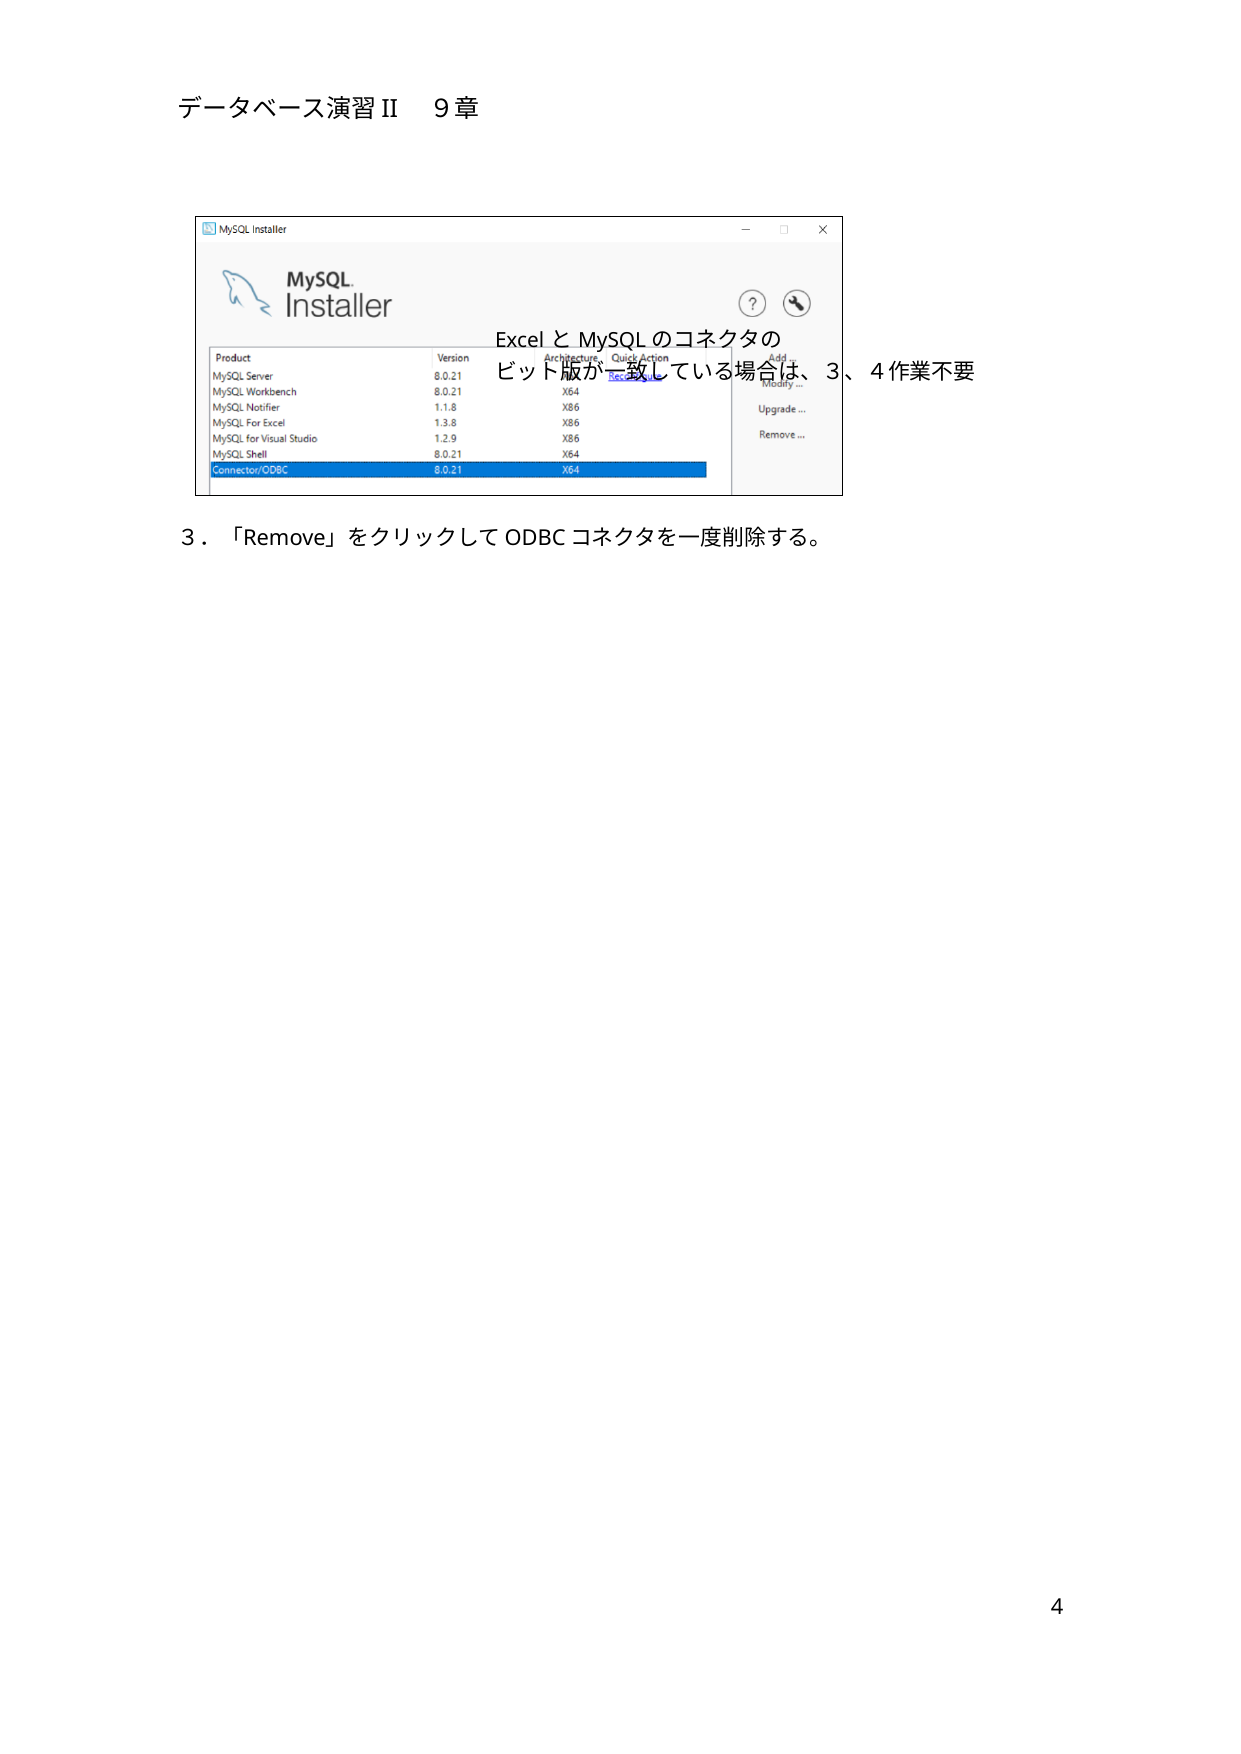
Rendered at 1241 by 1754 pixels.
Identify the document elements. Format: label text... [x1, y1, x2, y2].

text ３．「Remove」をクリックしてODBCコネクタを一度削除する。 [177, 517, 1063, 554]
picture [196, 217, 842, 495]
